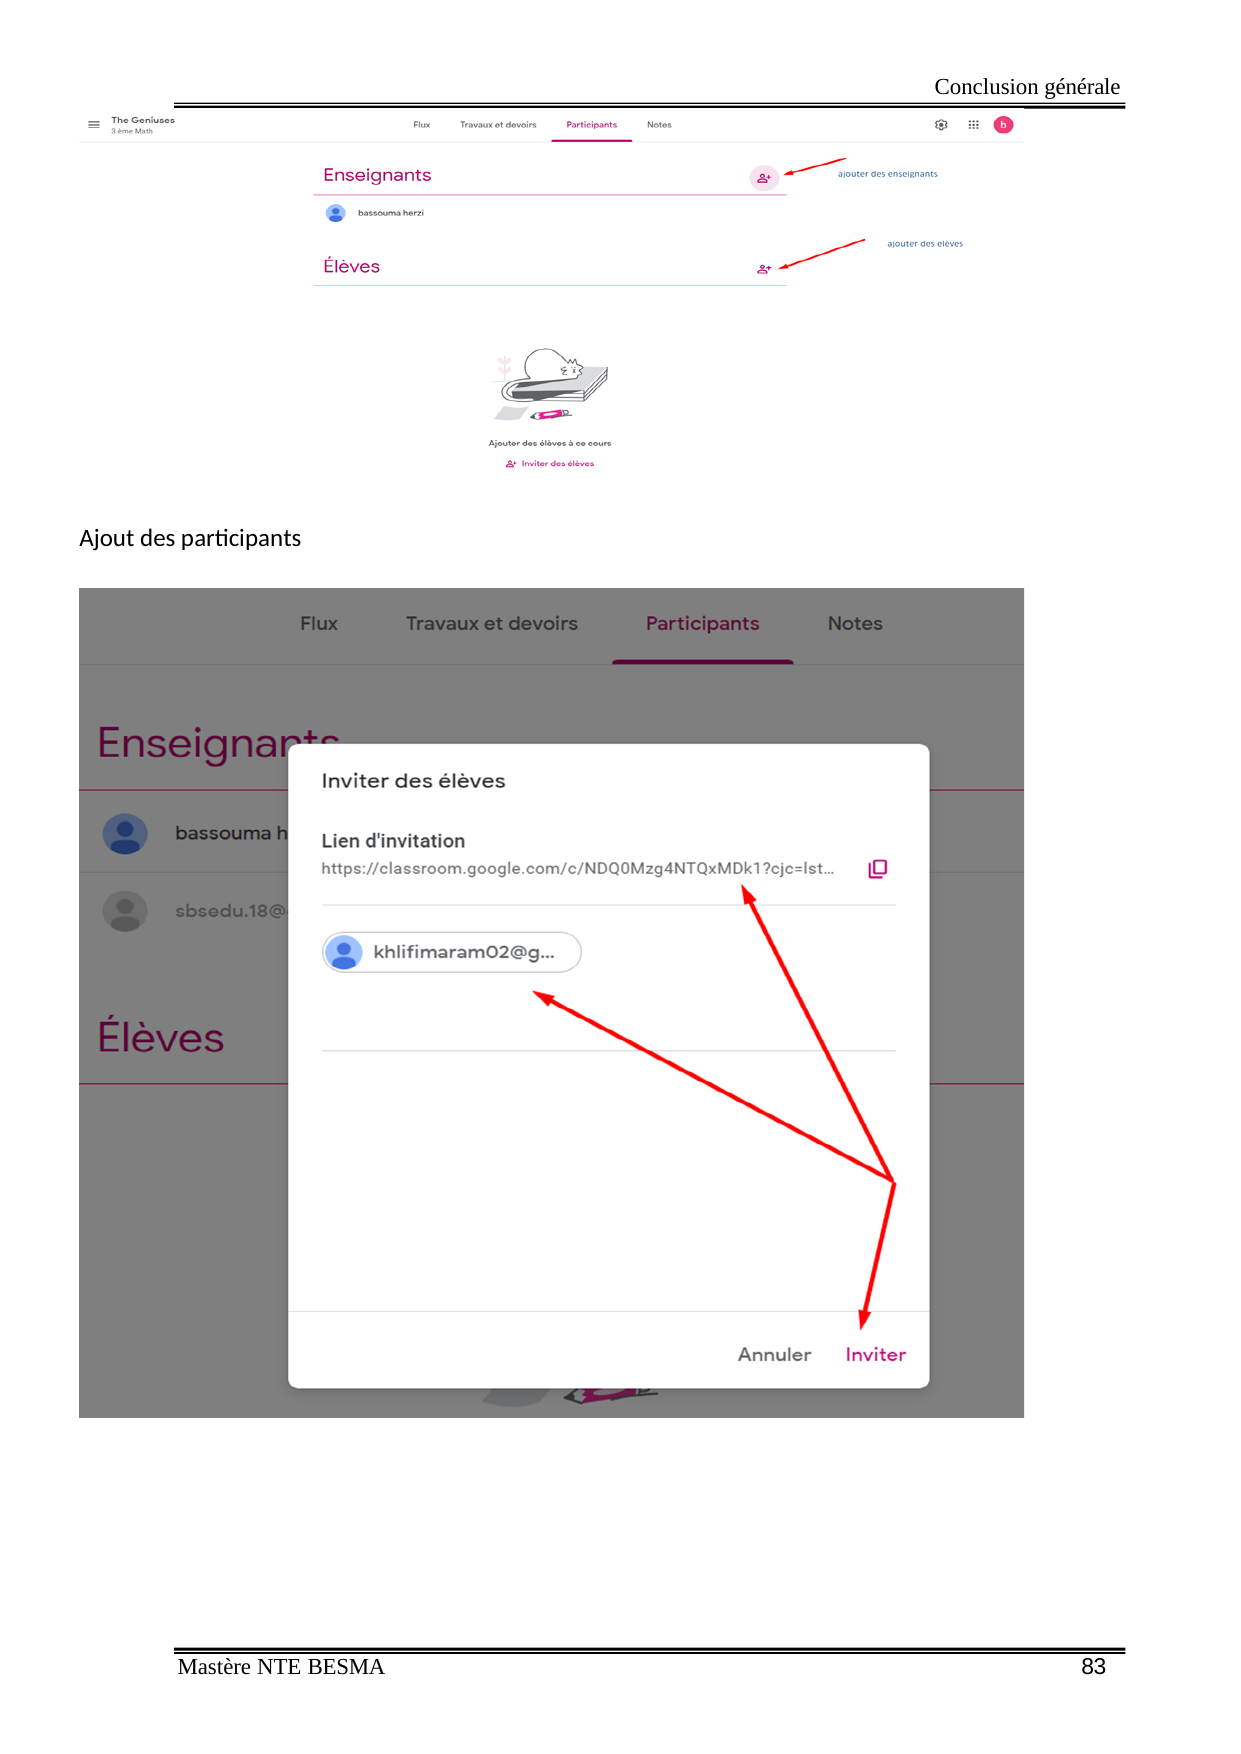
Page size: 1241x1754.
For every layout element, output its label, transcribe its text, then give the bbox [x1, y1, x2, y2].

picture [79, 108, 1025, 489]
text Ajout des participants [79, 522, 1180, 553]
picture [79, 588, 1025, 1418]
